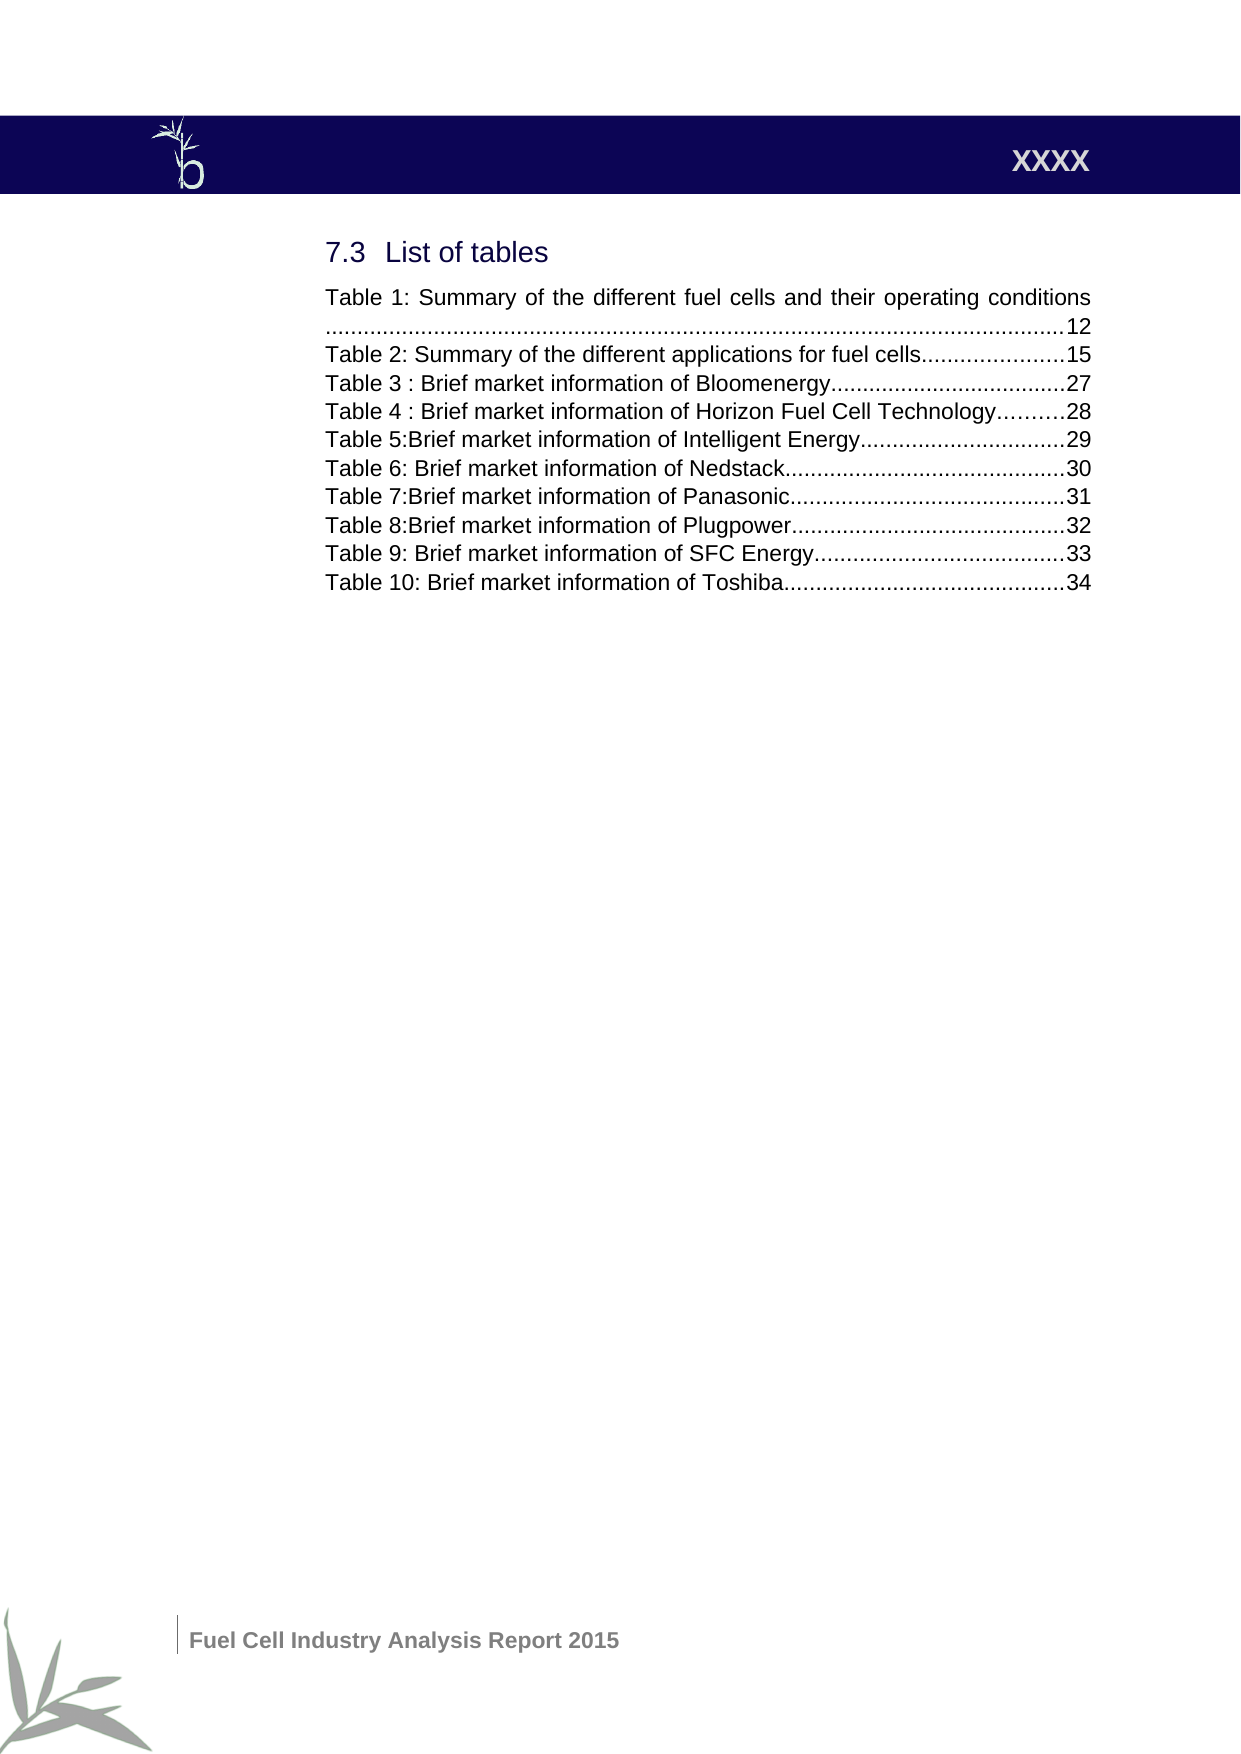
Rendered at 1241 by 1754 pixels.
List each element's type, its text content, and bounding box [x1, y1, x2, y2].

subtitle List of tables [325, 236, 1092, 269]
text Table 1: Summary of the different fuel cells and their operating conditions 12 [325, 284, 1092, 339]
text Table 4 : Brief market information of Horizon Fuel Cell Technology 28 [325, 398, 1092, 424]
text Table 6: Brief market information of Nedstack 30 [325, 455, 1092, 481]
text Table 8:Brief market information of Plugpower 32 [325, 512, 1092, 538]
text Table 10: Brief market information of Toshiba 34 [325, 568, 1092, 595]
text Table 7:Brief market information of Panasonic 31 [325, 483, 1092, 509]
picture [0, 1607, 169, 1754]
text Table 5:Brief market information of Intelligent Energy 29 [325, 426, 1092, 453]
text Table 2: Summary of the different applications for fuel cells 15 [325, 341, 1092, 367]
text Table 9: Brief market information of SFC Energy 33 [325, 540, 1092, 566]
text Table 3 : Brief market information of Bloomenergy 27 [325, 369, 1092, 396]
